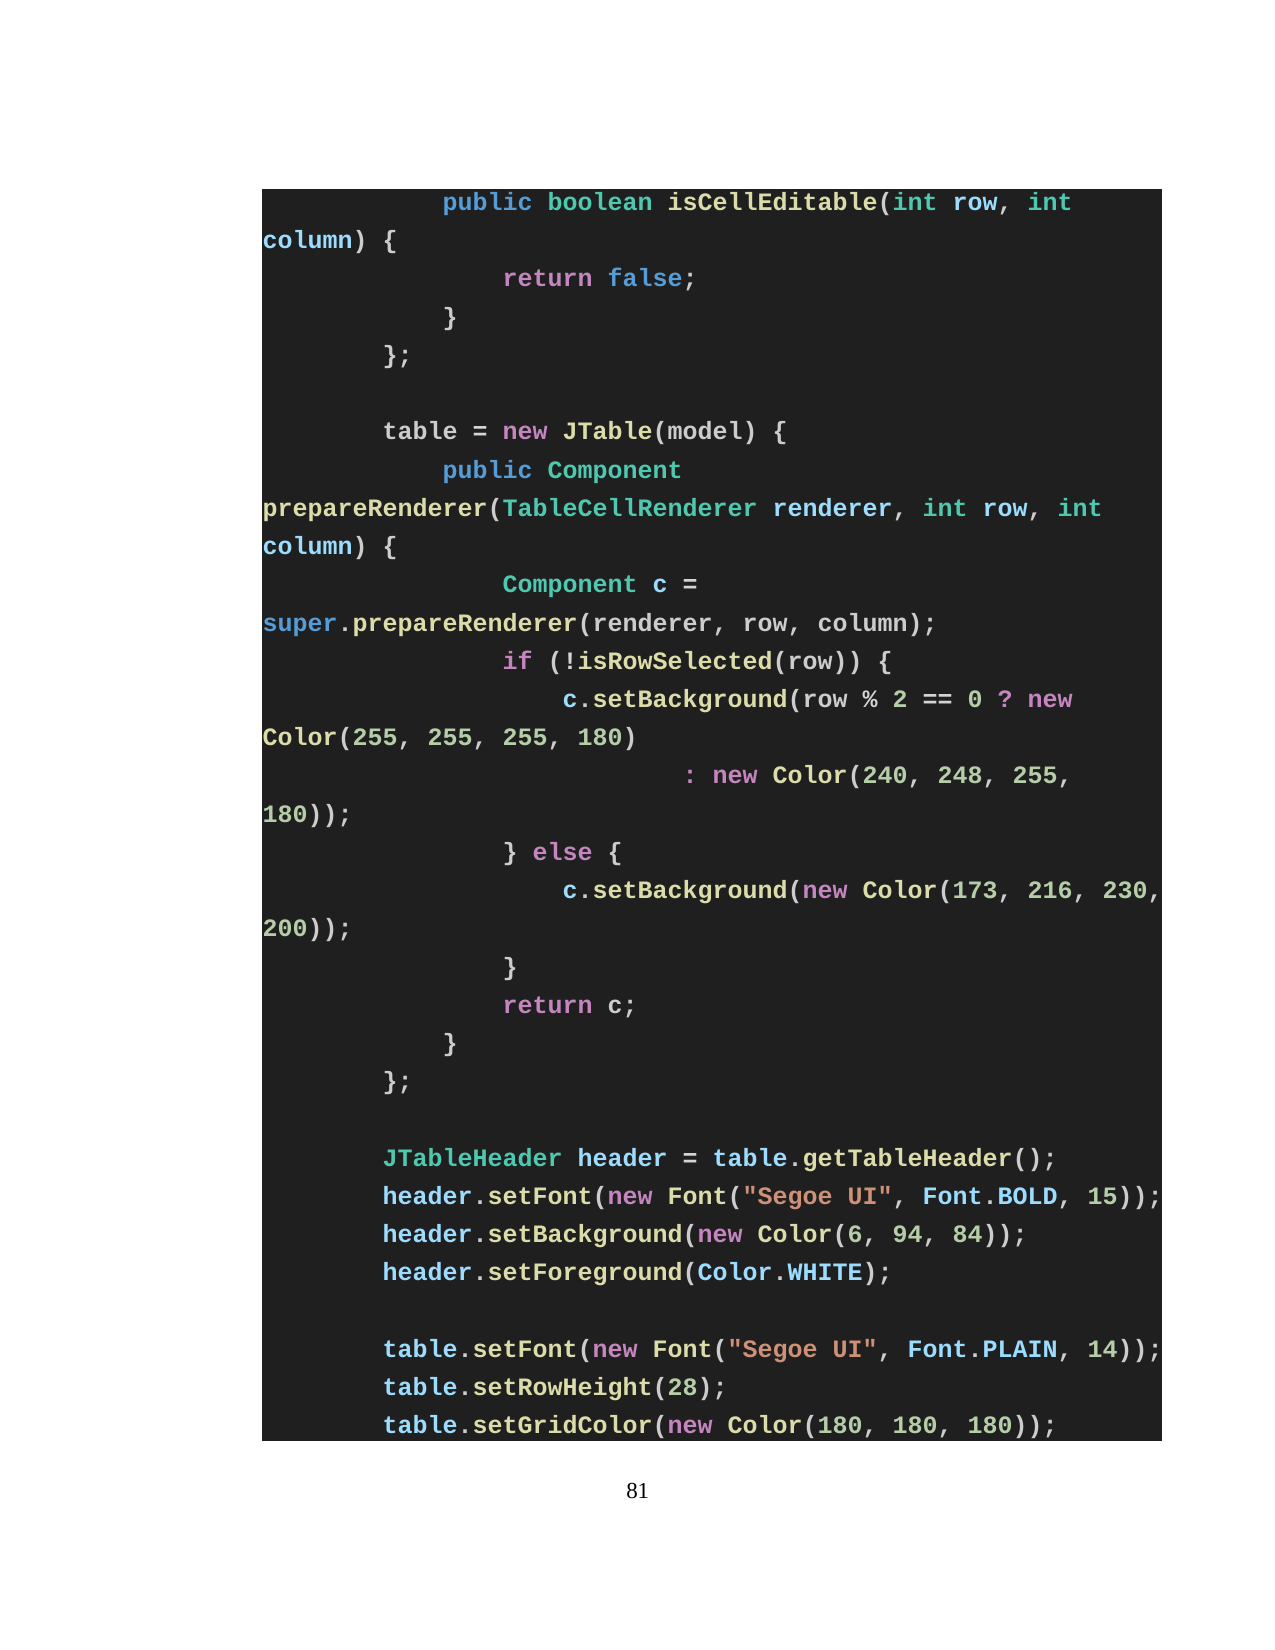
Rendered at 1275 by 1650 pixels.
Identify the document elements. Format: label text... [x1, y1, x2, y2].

text header.setBackground(new Color(6, 94, 84)); [262, 1222, 1162, 1250]
text table.setFont(new Font("Segoe UI", Font.PLAIN, 14)); [262, 1336, 1162, 1365]
text return c; [262, 992, 1162, 1021]
text public Component prepareRenderer(TableCellRenderer renderer, int row, int column) { [262, 457, 1162, 562]
text JTableHeader header = table.getTableHeader(); [262, 1145, 1162, 1174]
text table.setRowHeight(28); [262, 1375, 1162, 1403]
text : new Color(240, 248, 255, 180)); [262, 763, 1162, 829]
text table = new JTable(model) { [262, 419, 1162, 447]
text } [262, 954, 1162, 982]
text } [262, 304, 1162, 333]
text header.setForeground(Color.WHITE); [262, 1260, 1162, 1288]
text header.setFont(new Font("Segoe UI", Font.BOLD, 15)); [262, 1183, 1162, 1212]
text table.setGridColor(new Color(180, 180, 180)); [262, 1413, 1162, 1441]
text c.setBackground(row % 2 == 0 ? new Color(255, 255, 255, 180) [262, 687, 1162, 753]
text Component c = super.prepareRenderer(renderer, row, column); [262, 572, 1162, 638]
text }; [262, 342, 1162, 371]
text } [262, 1031, 1162, 1059]
text if (!isRowSelected(row)) { [262, 648, 1162, 677]
text }; [262, 1069, 1162, 1097]
text } else { [262, 839, 1162, 868]
text return false; [262, 266, 1162, 294]
text public boolean isCellEditable(int row, int column) { [262, 189, 1162, 256]
text c.setBackground(new Color(173, 216, 230, 200)); [262, 878, 1162, 944]
